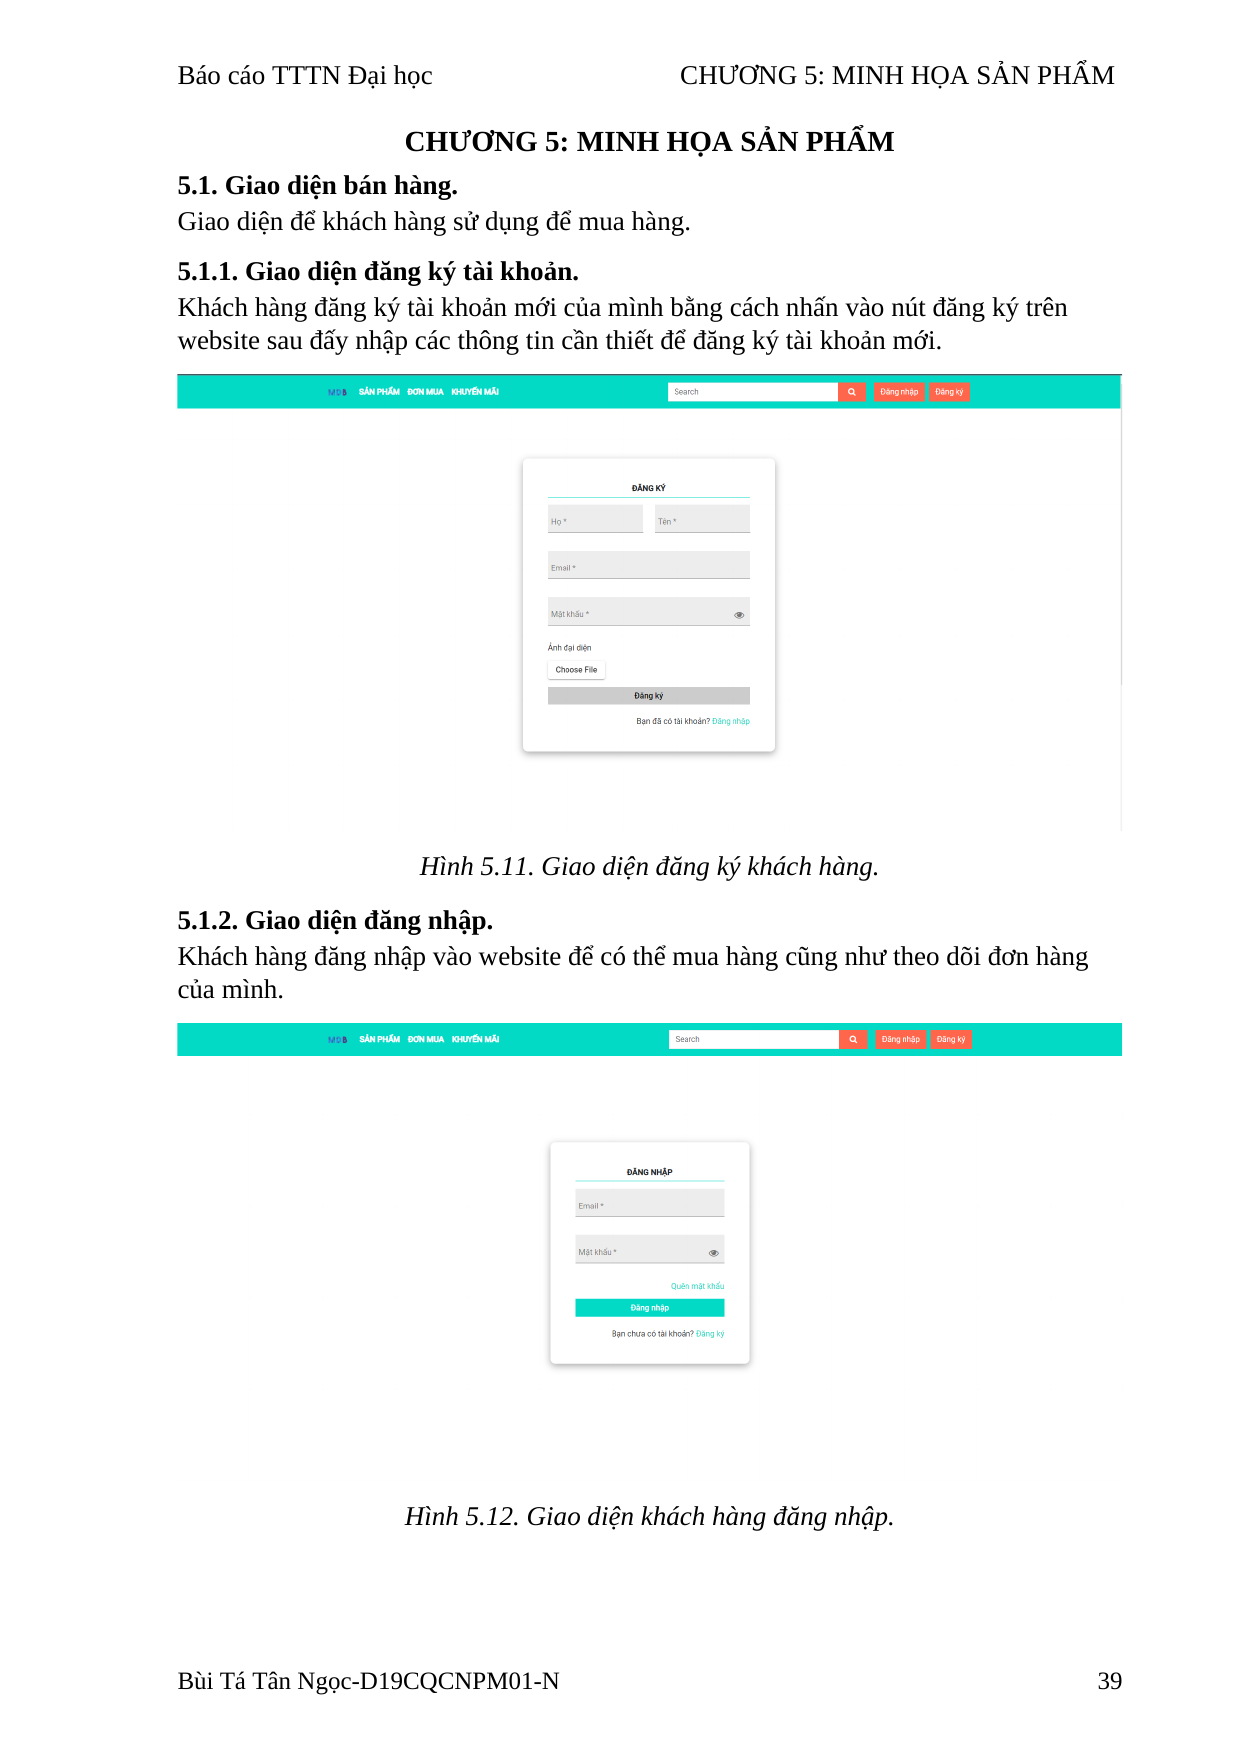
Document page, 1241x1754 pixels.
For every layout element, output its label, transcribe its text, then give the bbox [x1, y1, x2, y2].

text Khách hàng đăng ký tài khoản mới của mình bằng cách nhấn vào nút đăng ký trên website sau đấy nhập các thông tin cần thiết để đăng ký tài khoản mới. [177, 291, 1122, 356]
subtitle CHƯƠNG 5: MINH HỌA SẢN PHẨM [177, 124, 1122, 158]
subtitle 5.1. Giao diện bán hàng. [177, 169, 1122, 200]
subtitle 5.1.2. Giao diện đăng nhập. [177, 904, 1122, 935]
picture [177, 1023, 1123, 1481]
text Khách hàng đăng nhập vào website để có thể mua hàng cũng như theo dõi đơn hàng của mình. [177, 939, 1122, 1004]
text Giao diện để khách hàng sử dụng để mua hàng. [177, 205, 1122, 236]
subtitle 5.1.1. Giao diện đăng ký tài khoản. [177, 255, 1122, 286]
picture [177, 374, 1123, 831]
